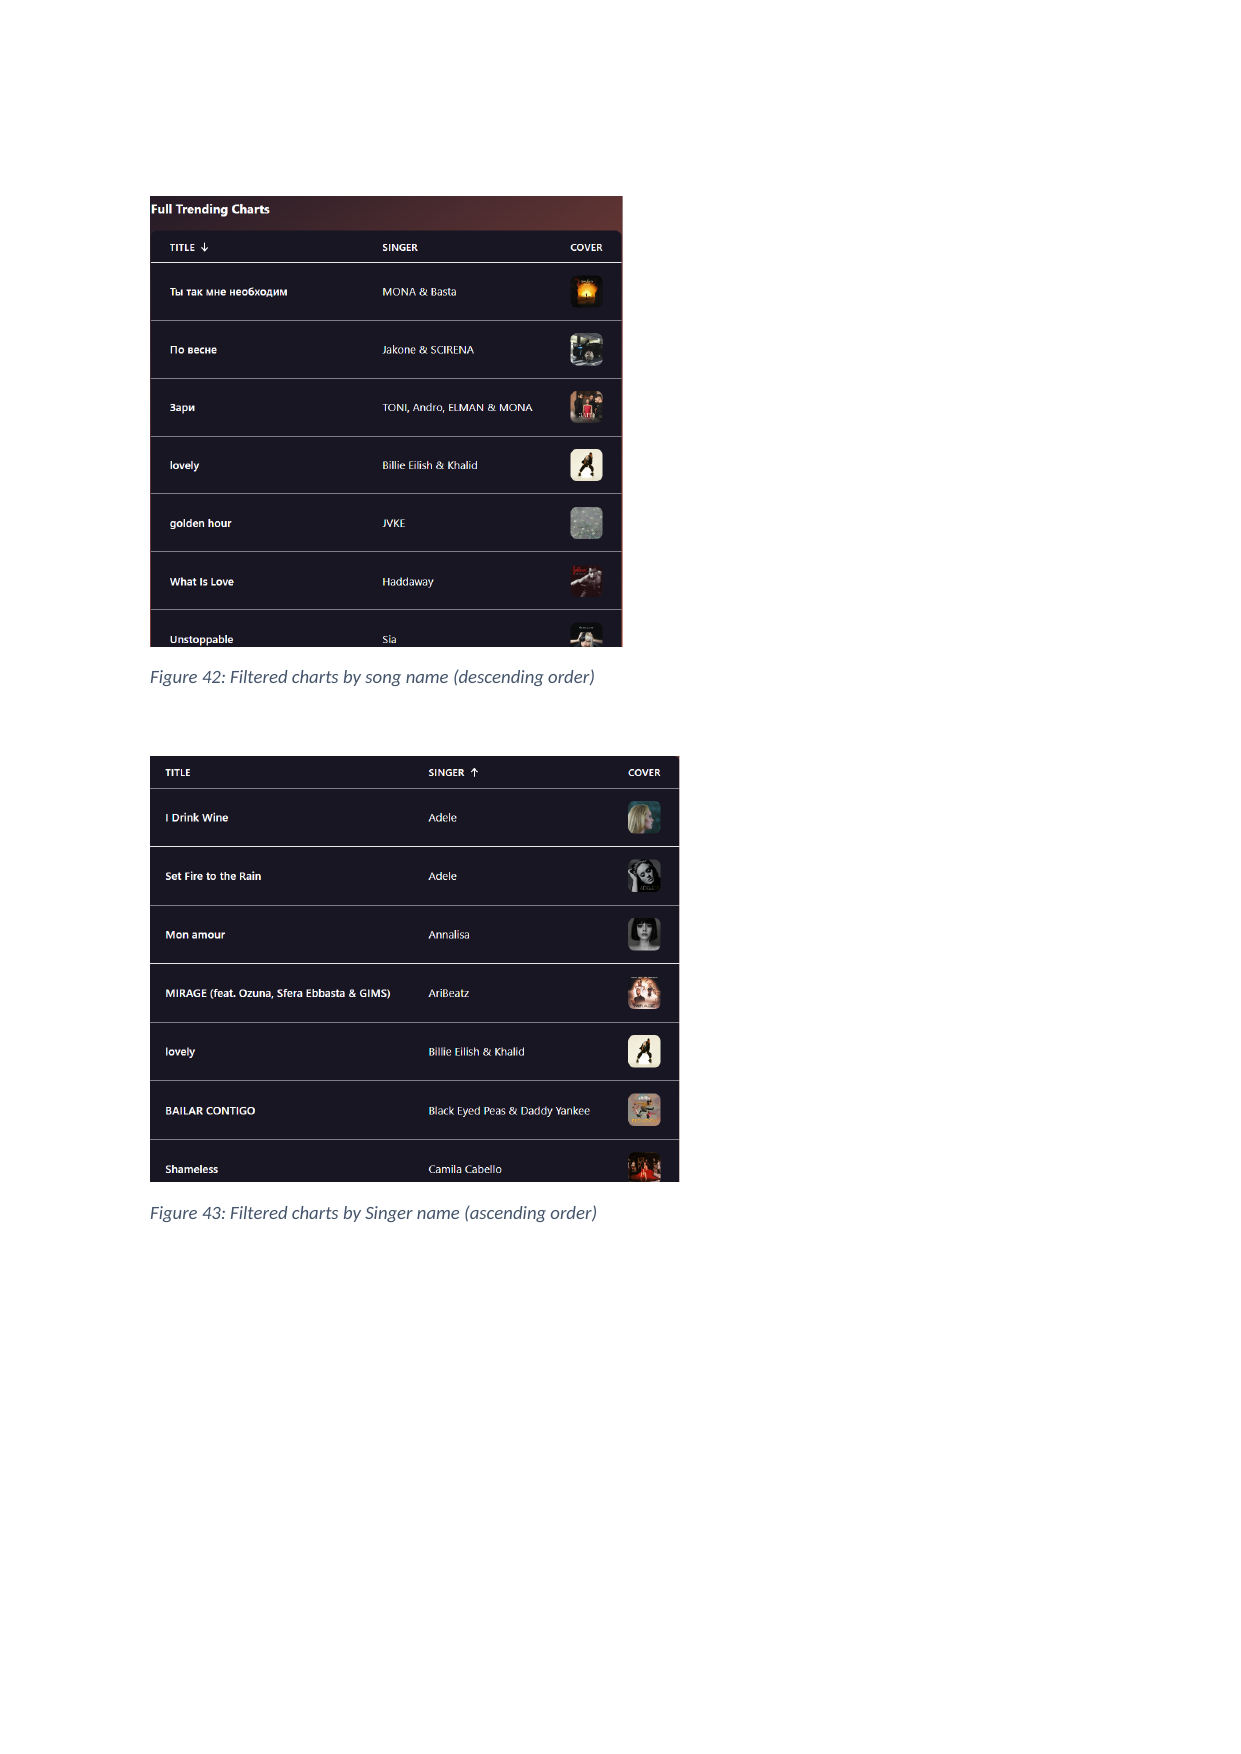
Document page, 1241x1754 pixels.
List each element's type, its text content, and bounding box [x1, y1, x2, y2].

picture [150, 196, 623, 647]
text Figure 42: Filtered charts by song name (descending order) [150, 665, 1090, 688]
picture [150, 756, 680, 1182]
text Figure 43: Filtered charts by Singer name (ascending order) [150, 1201, 1090, 1224]
